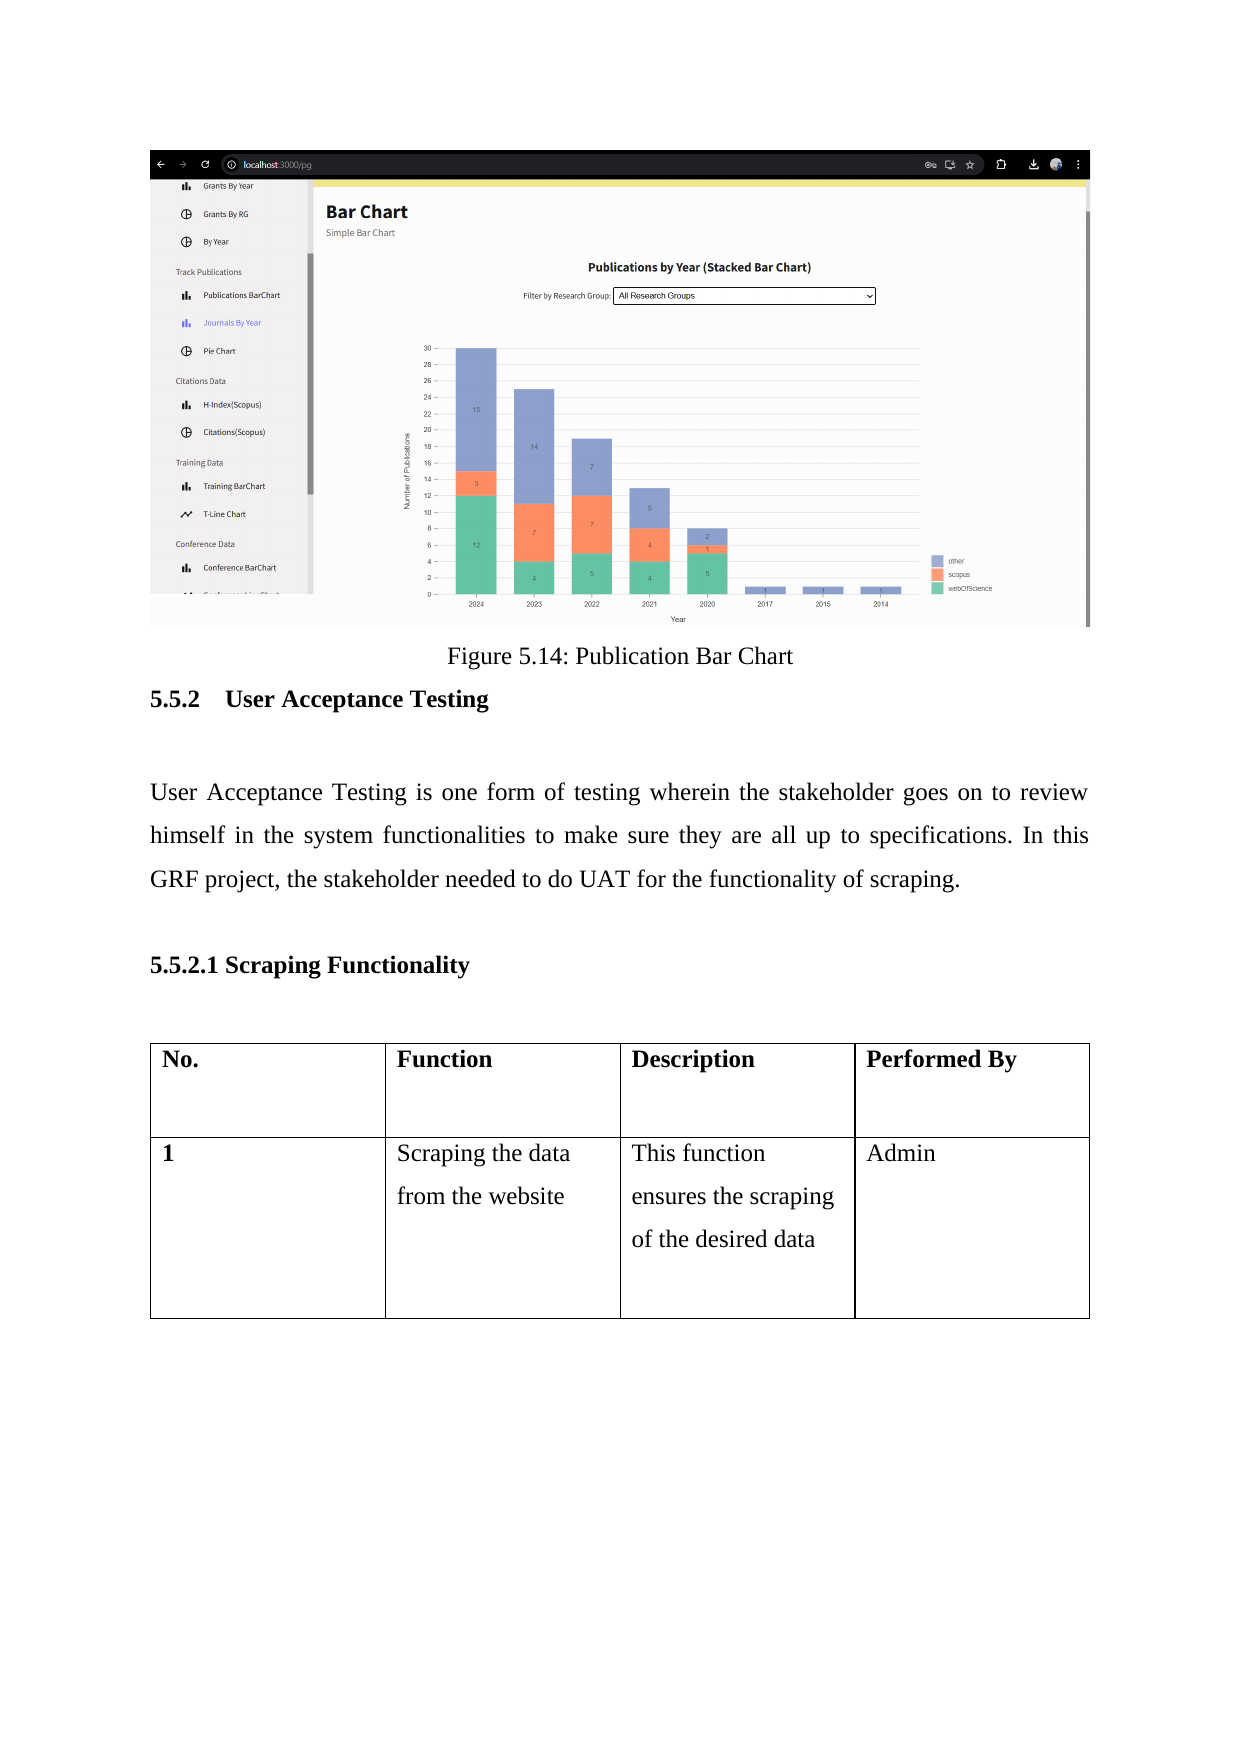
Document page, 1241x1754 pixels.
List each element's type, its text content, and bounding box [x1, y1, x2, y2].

table_cell This function ensures the scraping of the desired data [621, 1138, 854, 1317]
table_cell 1 [151, 1138, 385, 1317]
table_header Performed By [856, 1044, 1089, 1137]
table_header Function [386, 1044, 620, 1137]
subtitle Scraping Functionality [150, 950, 1090, 979]
table_cell Scraping the data from the website [386, 1138, 620, 1317]
picture [150, 150, 1091, 627]
table_header No. [151, 1044, 385, 1137]
text Figure 5.14: Publication Bar Chart [150, 641, 1090, 670]
subtitle User Acceptance Testing [150, 684, 1090, 713]
text User Acceptance Testing is one form of testing wherein the stakeholder goes on to review himself in the system functionalities to make sure they are all up to specifications. In this GRF project, the stakeholder needed to do UAT for the functionality of scraping. [150, 777, 1090, 892]
table_header Description [621, 1044, 854, 1137]
table_cell Admin [856, 1138, 1089, 1317]
